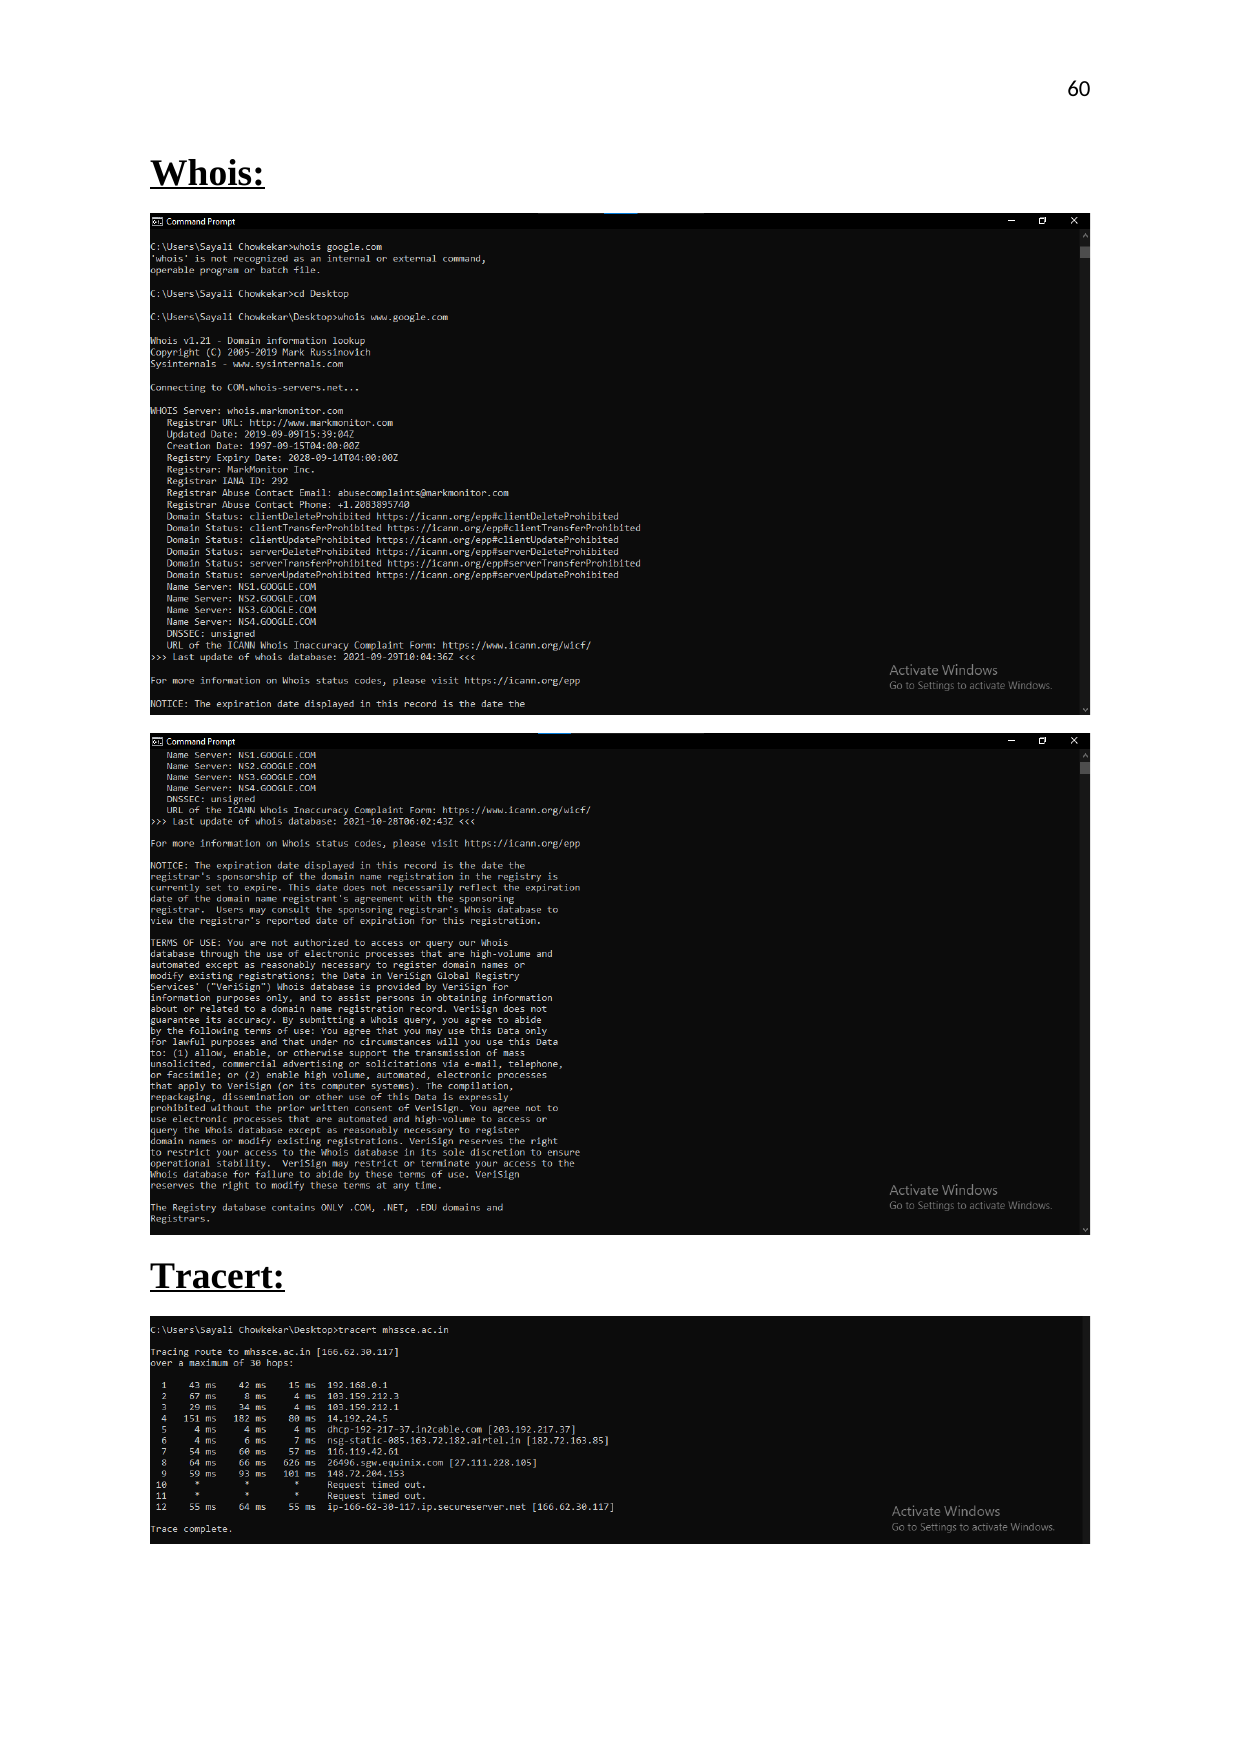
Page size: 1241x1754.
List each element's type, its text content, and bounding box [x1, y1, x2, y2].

picture [150, 213, 1091, 715]
text Tracert: [150, 1253, 1090, 1296]
text Whois: [150, 150, 1090, 193]
picture [150, 1316, 1091, 1544]
picture [150, 733, 1091, 1235]
